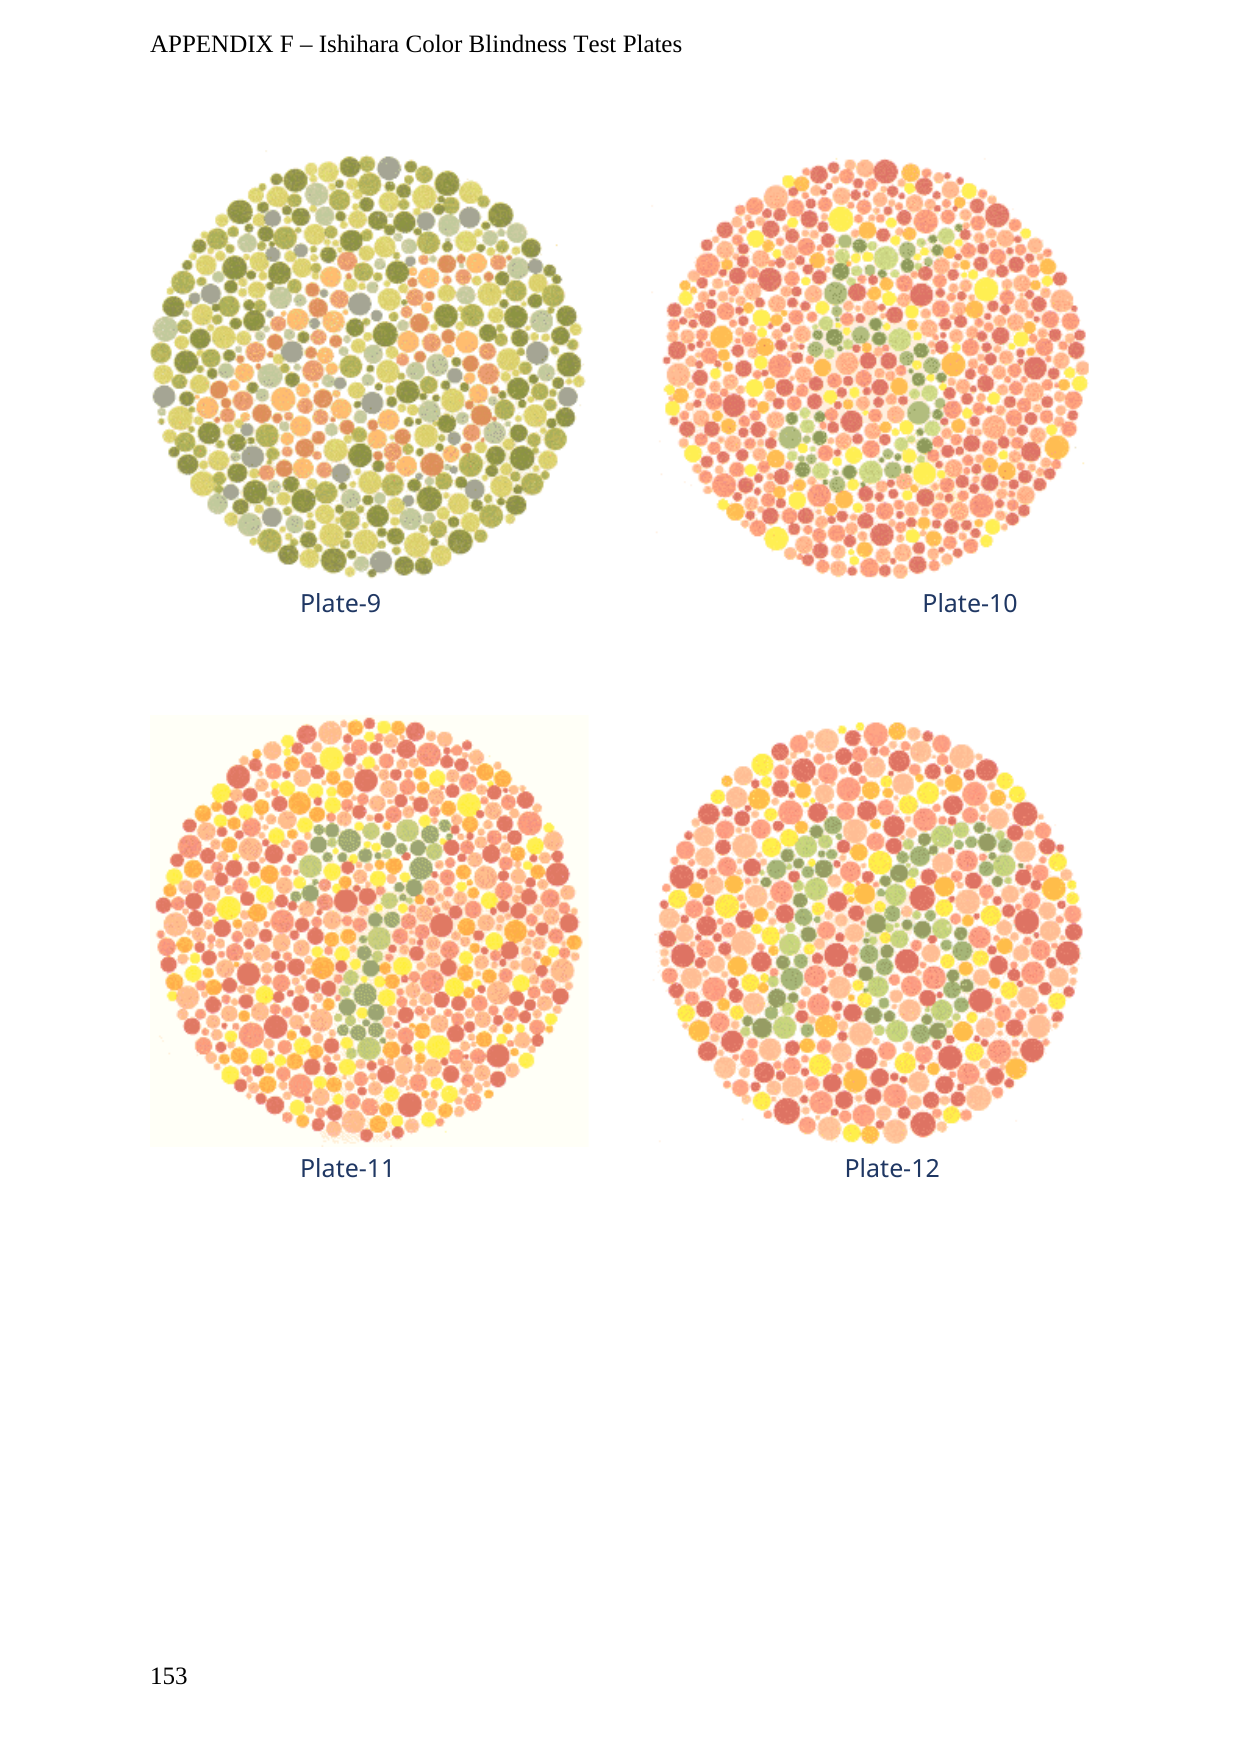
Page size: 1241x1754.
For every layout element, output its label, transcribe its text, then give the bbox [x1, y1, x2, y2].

subtitle Plate-11 Plate-12 [225, 1151, 1090, 1185]
picture [150, 150, 589, 582]
subtitle Plate-9 Plate-10 [225, 585, 1090, 619]
picture [650, 150, 1089, 582]
picture [650, 715, 1089, 1147]
picture [150, 715, 589, 1147]
